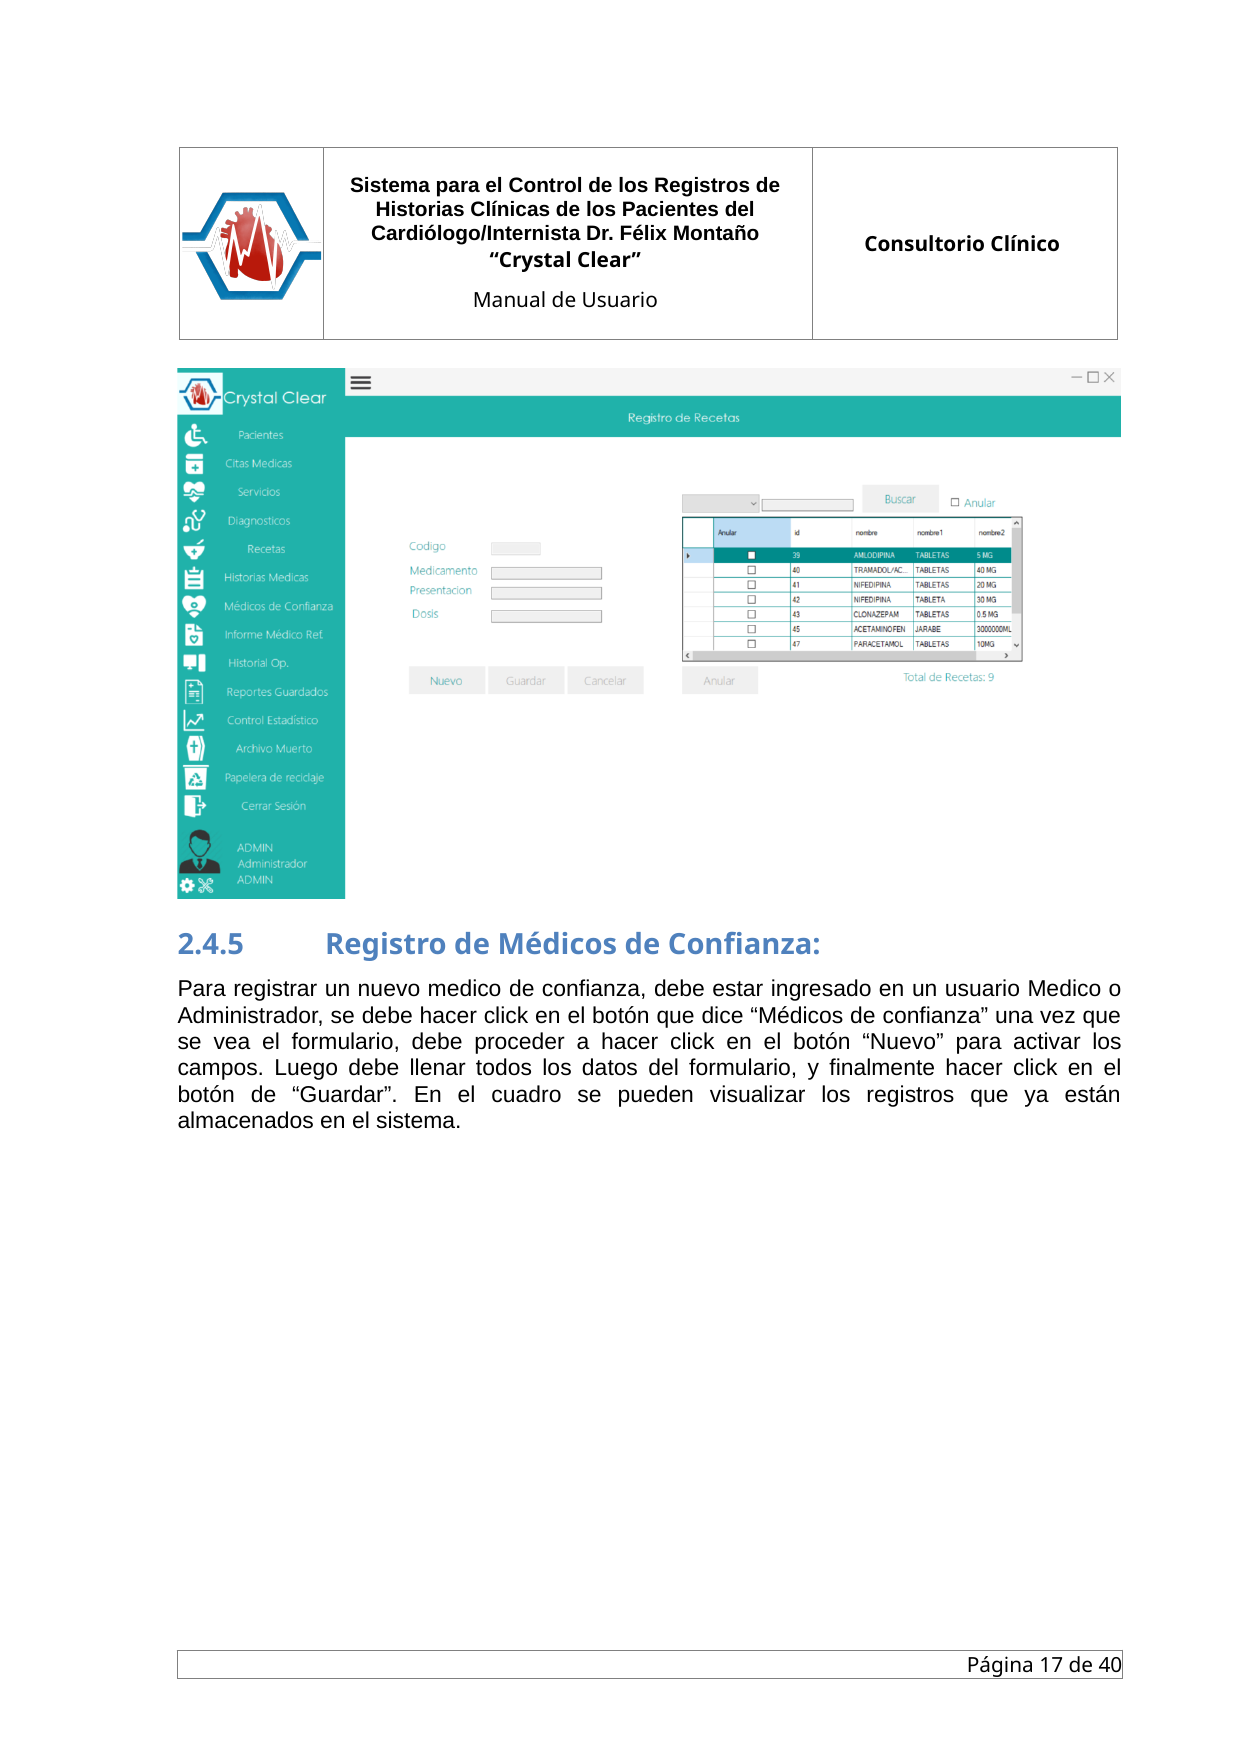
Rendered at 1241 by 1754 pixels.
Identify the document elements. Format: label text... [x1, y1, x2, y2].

picture [182, 173, 322, 313]
picture [177, 368, 1121, 899]
text Para registrar un nuevo medico de confianza, debe estar ingresado en un usuario Medico o Administrador, se debe hacer click en el botón que dice “Médicos de confianza” una vez que se vea el formulario, debe proceder a hacer click en el botón “Nuevo” para activar los campos. Luego debe llenar todos los datos del formulario, y finalmente hacer click en el botón de “Guardar”. En el cuadro se pueden visualizar los registros que ya están almacenados en el sistema. [177, 975, 1122, 1133]
subtitle Registro de Médicos de Confianza: [177, 923, 1122, 963]
